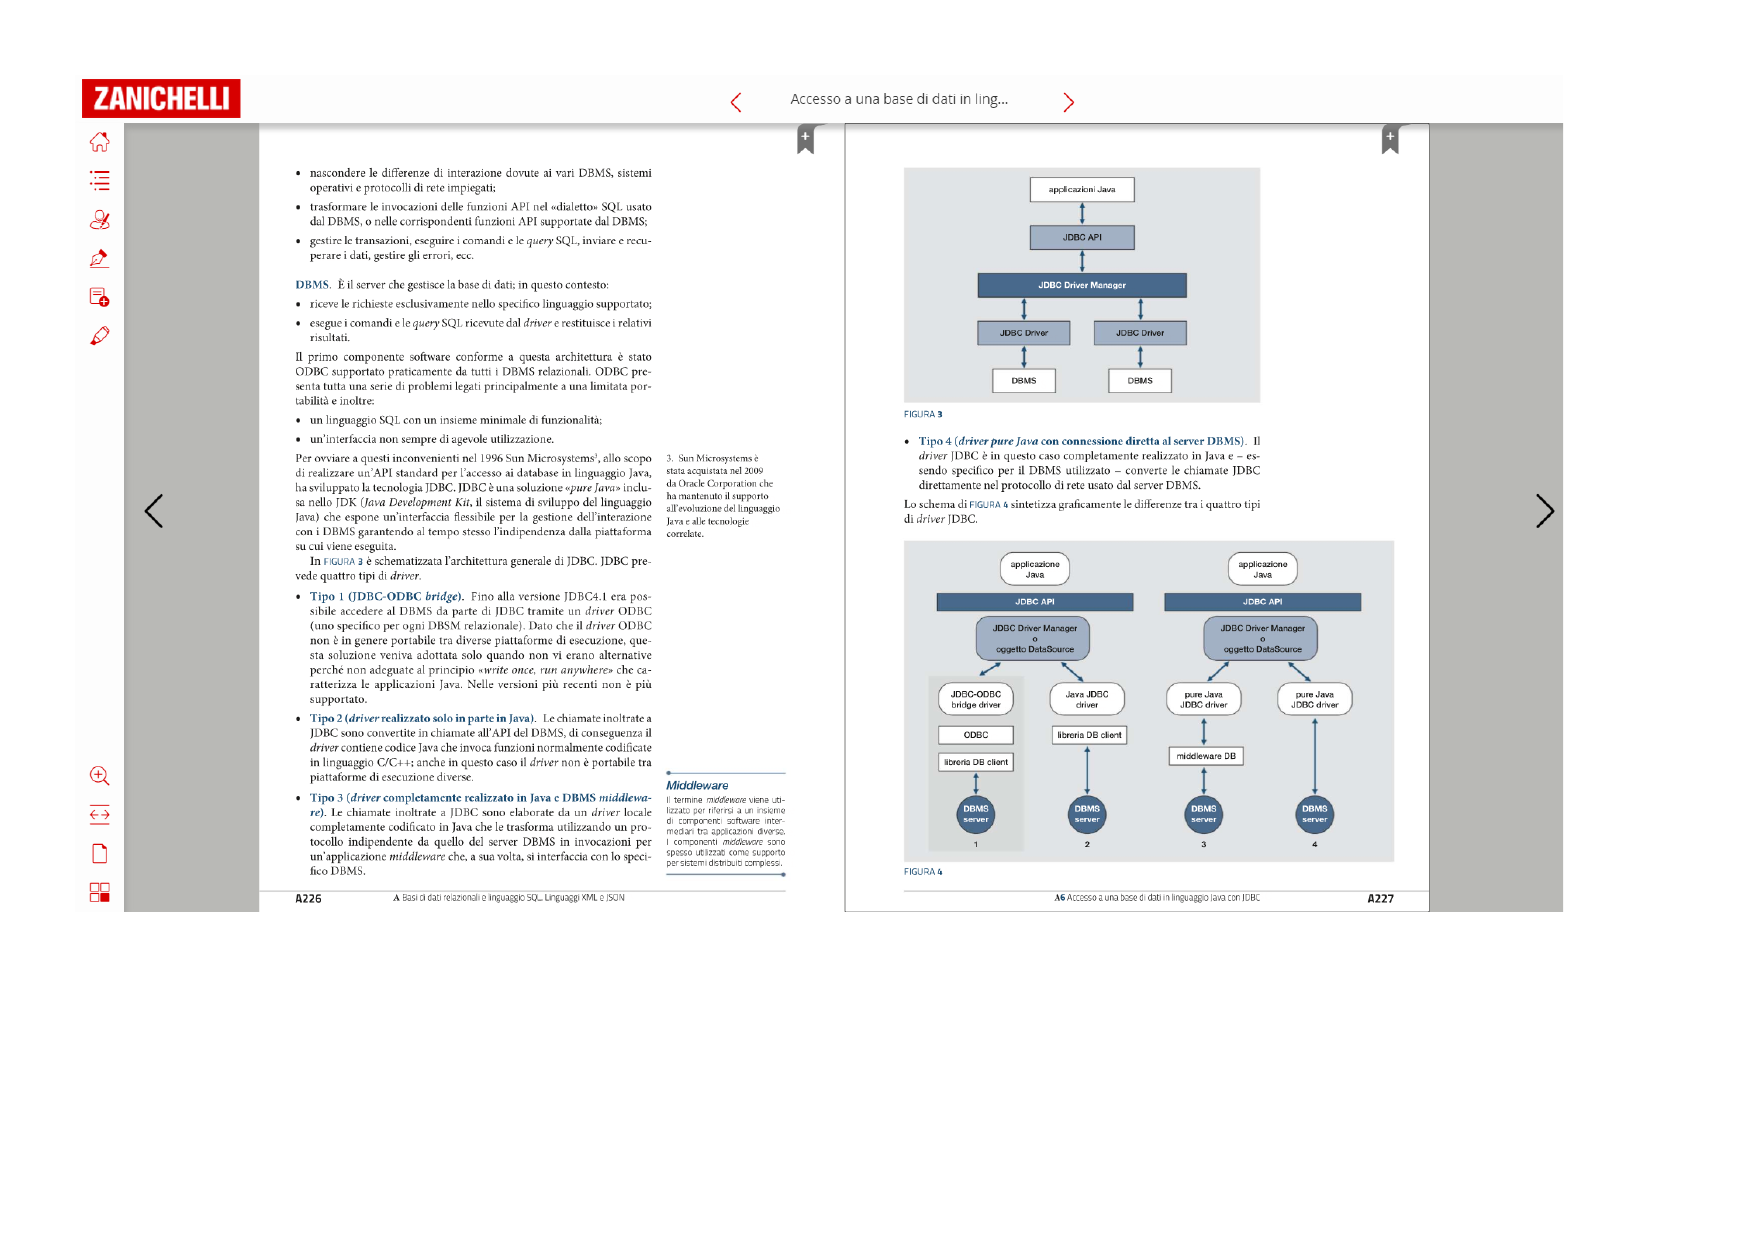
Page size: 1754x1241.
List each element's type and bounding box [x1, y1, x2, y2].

picture [75, 75, 1564, 912]
